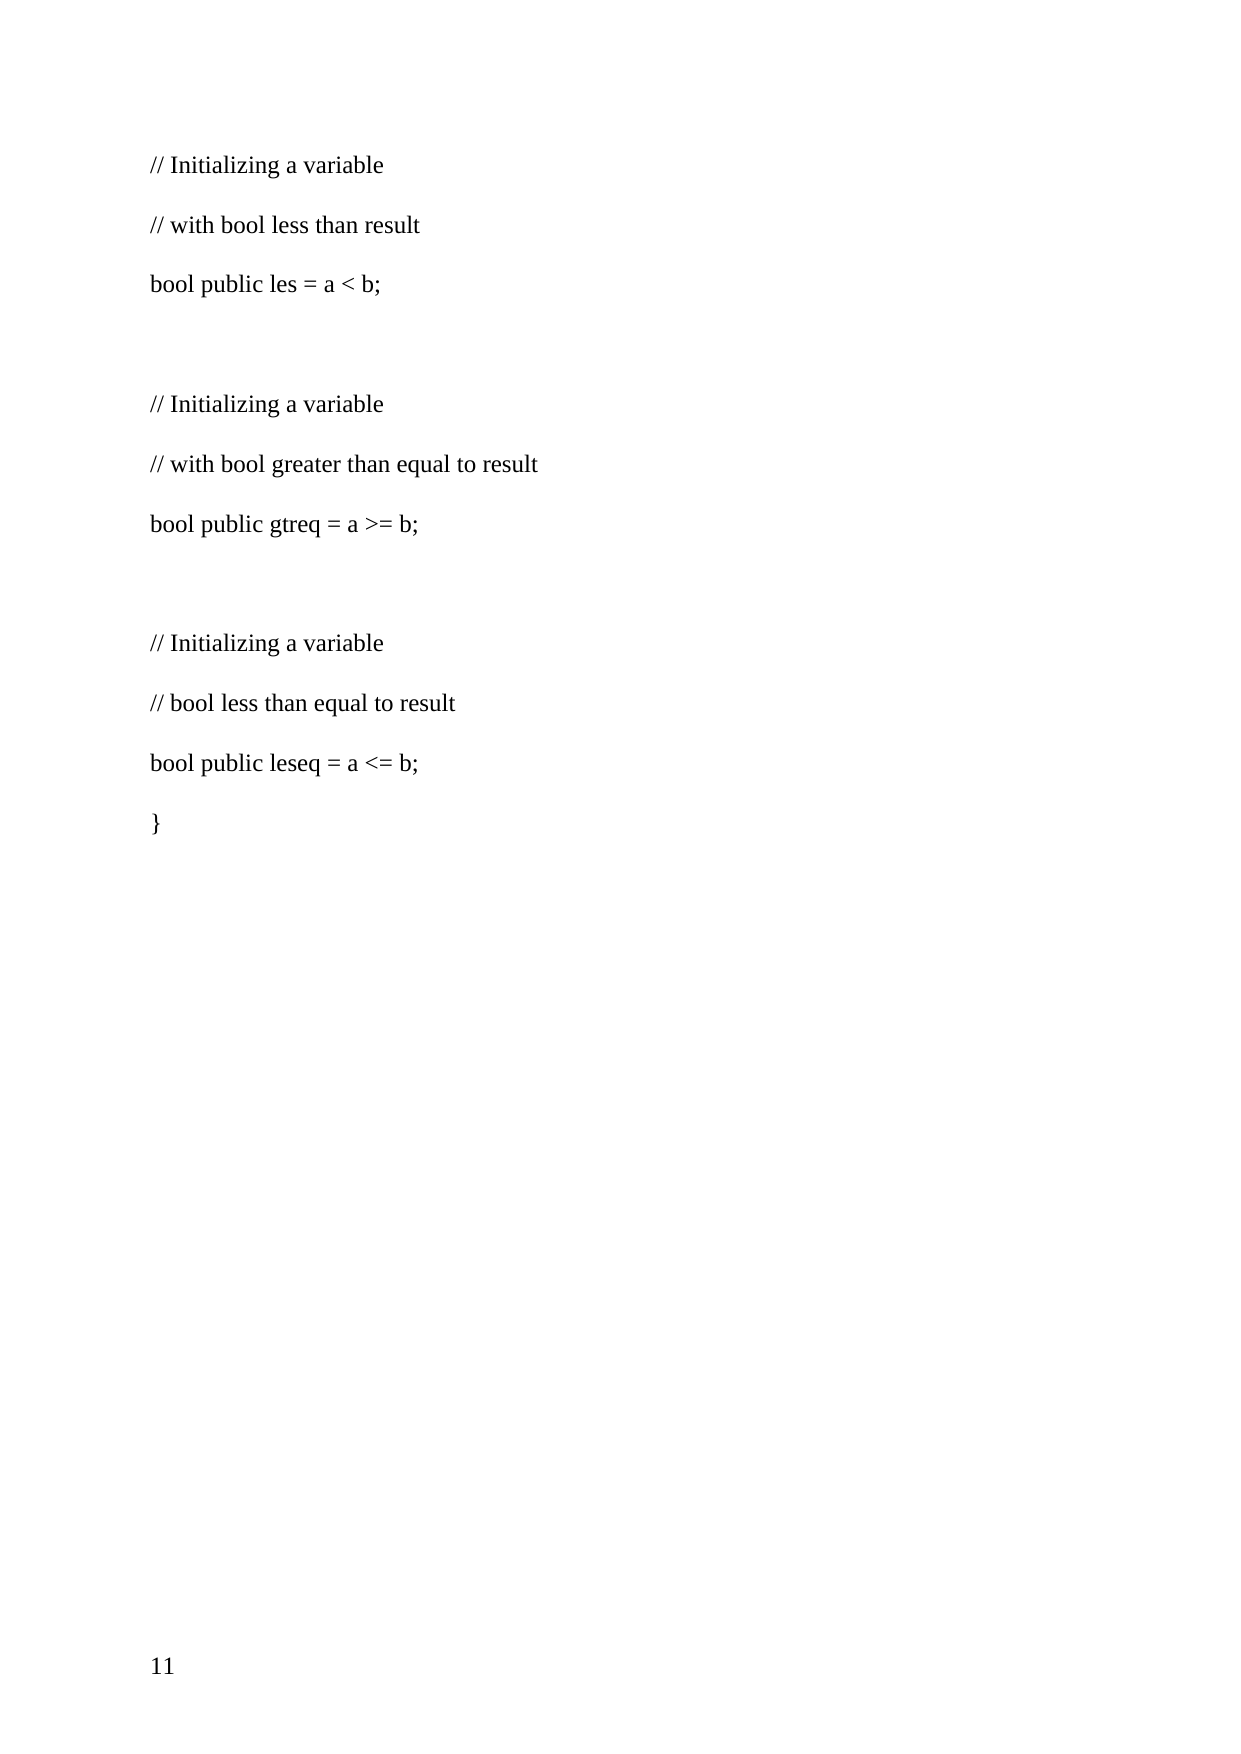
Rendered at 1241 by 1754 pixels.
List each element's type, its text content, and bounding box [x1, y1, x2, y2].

text bool public leseq = a <= b; [150, 748, 1090, 777]
text // with bool less than result [150, 210, 1090, 238]
text // Initializing a variable [150, 628, 1090, 657]
text bool public gtreq = a >= b; [150, 509, 1090, 537]
text // with bool greater than equal to result [150, 449, 1090, 478]
text // bool less than equal to result [150, 688, 1090, 717]
text // Initializing a variable [150, 150, 1090, 179]
text // Initializing a variable [150, 389, 1090, 418]
text } [150, 808, 1090, 836]
text bool public les = a < b; [150, 269, 1090, 298]
